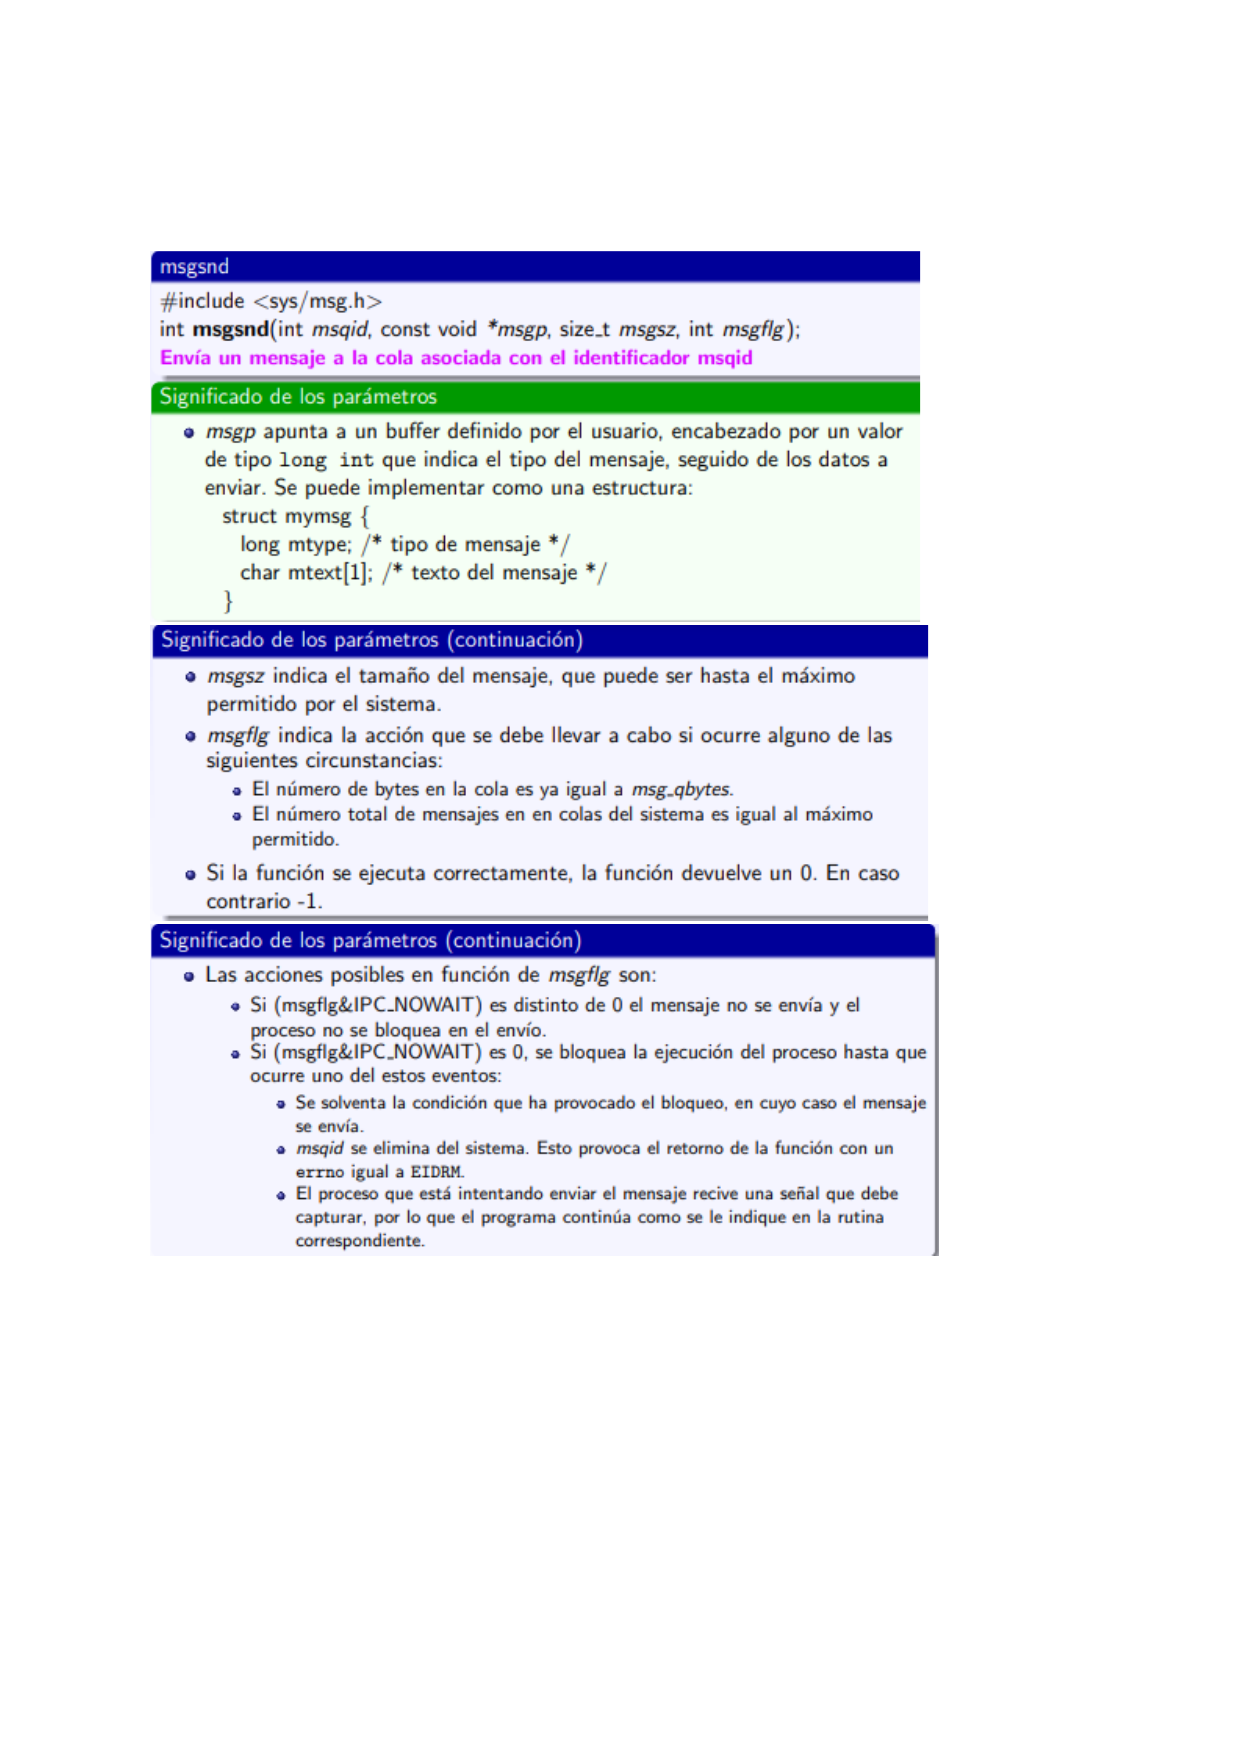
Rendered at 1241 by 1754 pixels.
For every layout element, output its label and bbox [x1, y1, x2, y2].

picture [150, 251, 921, 622]
picture [150, 924, 939, 1256]
picture [150, 625, 929, 921]
